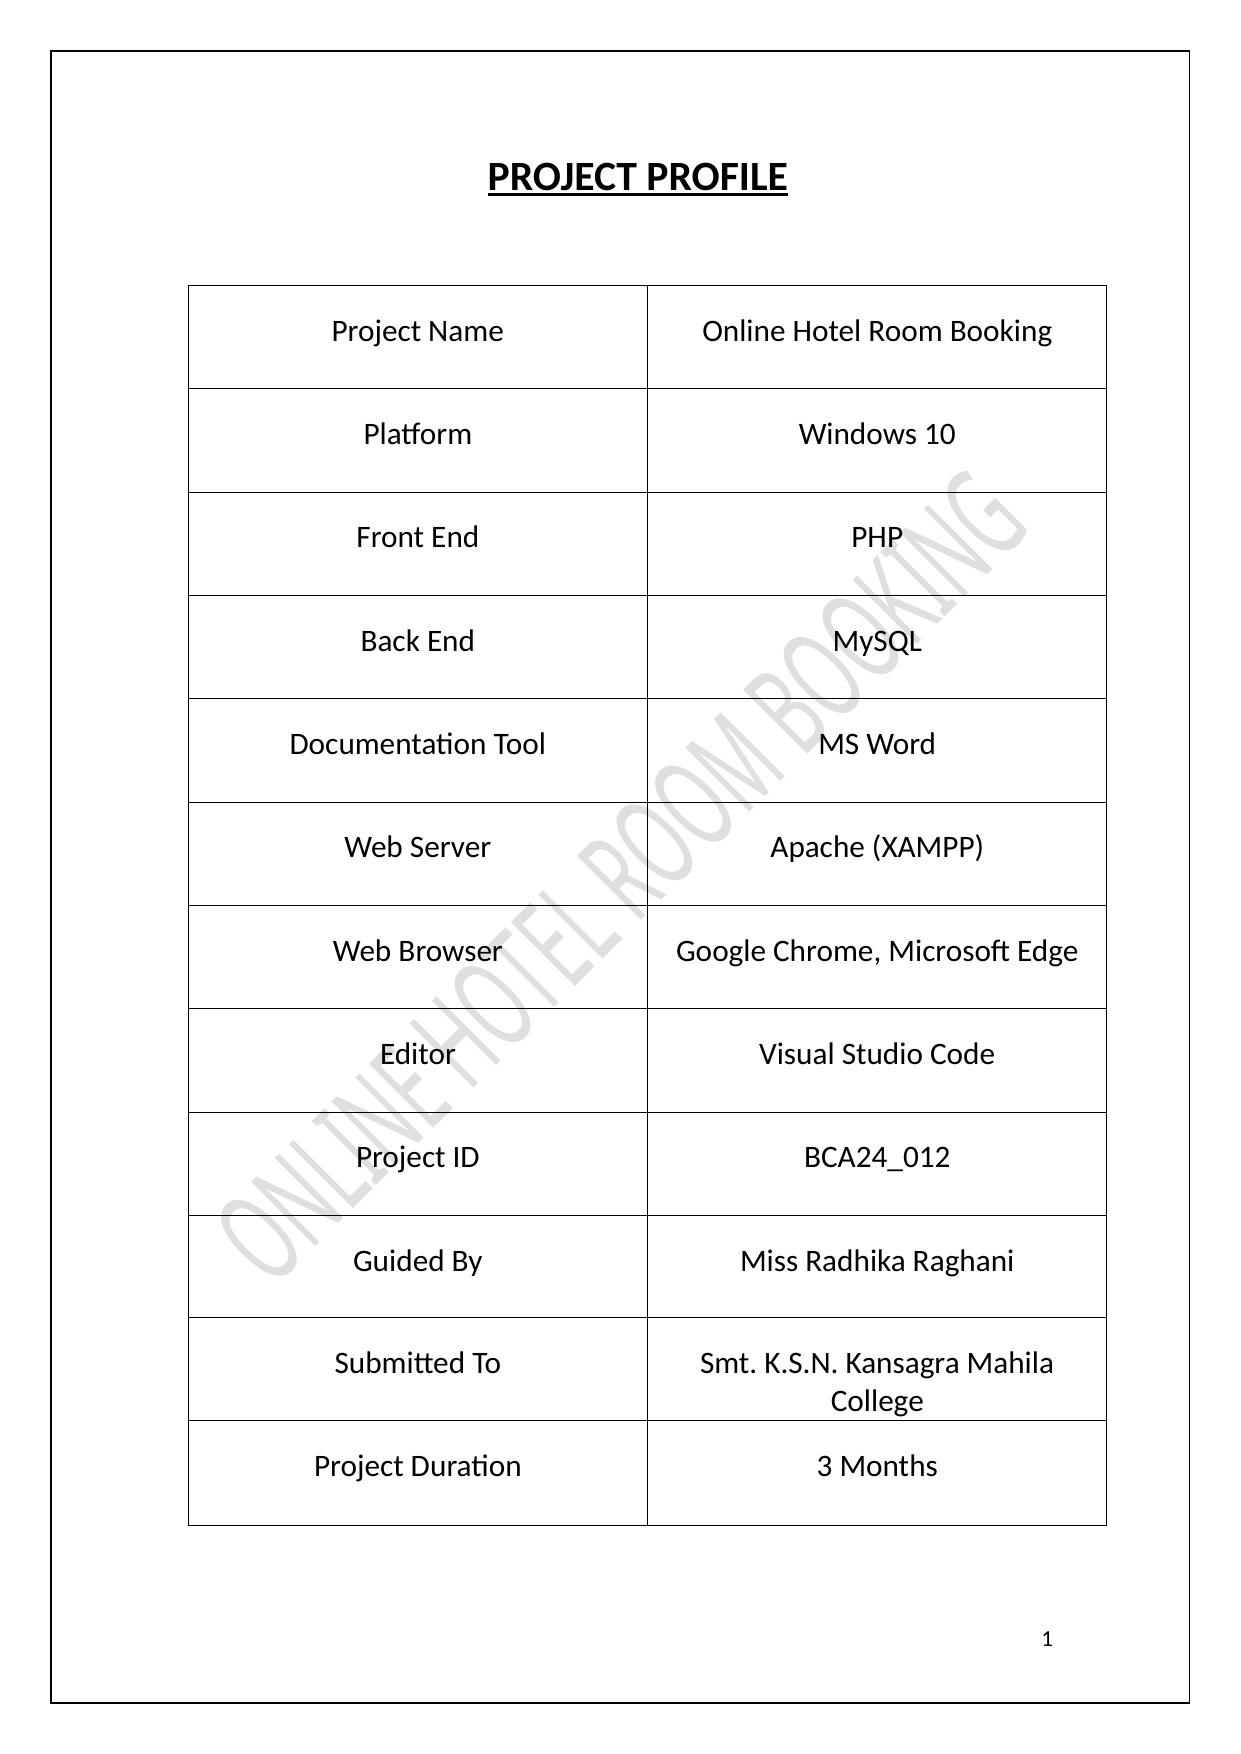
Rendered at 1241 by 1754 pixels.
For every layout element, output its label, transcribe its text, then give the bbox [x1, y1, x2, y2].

table_cell Submitted To [189, 1318, 647, 1420]
table_cell Back End [189, 596, 647, 698]
table_cell Editor [189, 1009, 647, 1112]
table_cell Project Duration [189, 1421, 647, 1525]
table_cell Google Chrome, Microsoft Edge [648, 906, 1106, 1008]
table_cell Windows 10 [648, 389, 1106, 492]
text PROJECT PROFILE [412, 150, 1053, 201]
table_header Online Hotel Room Booking [648, 286, 1106, 388]
table_cell 3 Months [648, 1421, 1106, 1525]
table_cell Apache (XAMPP) [648, 803, 1106, 905]
table_cell Front End [189, 493, 647, 595]
table_cell Visual Studio Code [648, 1009, 1106, 1112]
table_cell MySQL [648, 596, 1106, 698]
table_cell Smt. K.S.N. Kansagra Mahila College [648, 1318, 1106, 1420]
table_cell Documentation Tool [189, 699, 647, 802]
table_cell PHP [648, 493, 1106, 595]
table_cell Web Server [189, 803, 647, 905]
table_cell MS Word [648, 699, 1106, 802]
table_cell Platform [189, 389, 647, 492]
table_cell BCA24_012 [648, 1113, 1106, 1215]
table_cell Web Browser [189, 906, 647, 1008]
table_cell Miss Radhika Raghani [648, 1216, 1106, 1317]
table_cell Guided By [189, 1216, 647, 1317]
table_cell Project ID [189, 1113, 647, 1215]
table_header Project Name [189, 286, 647, 388]
